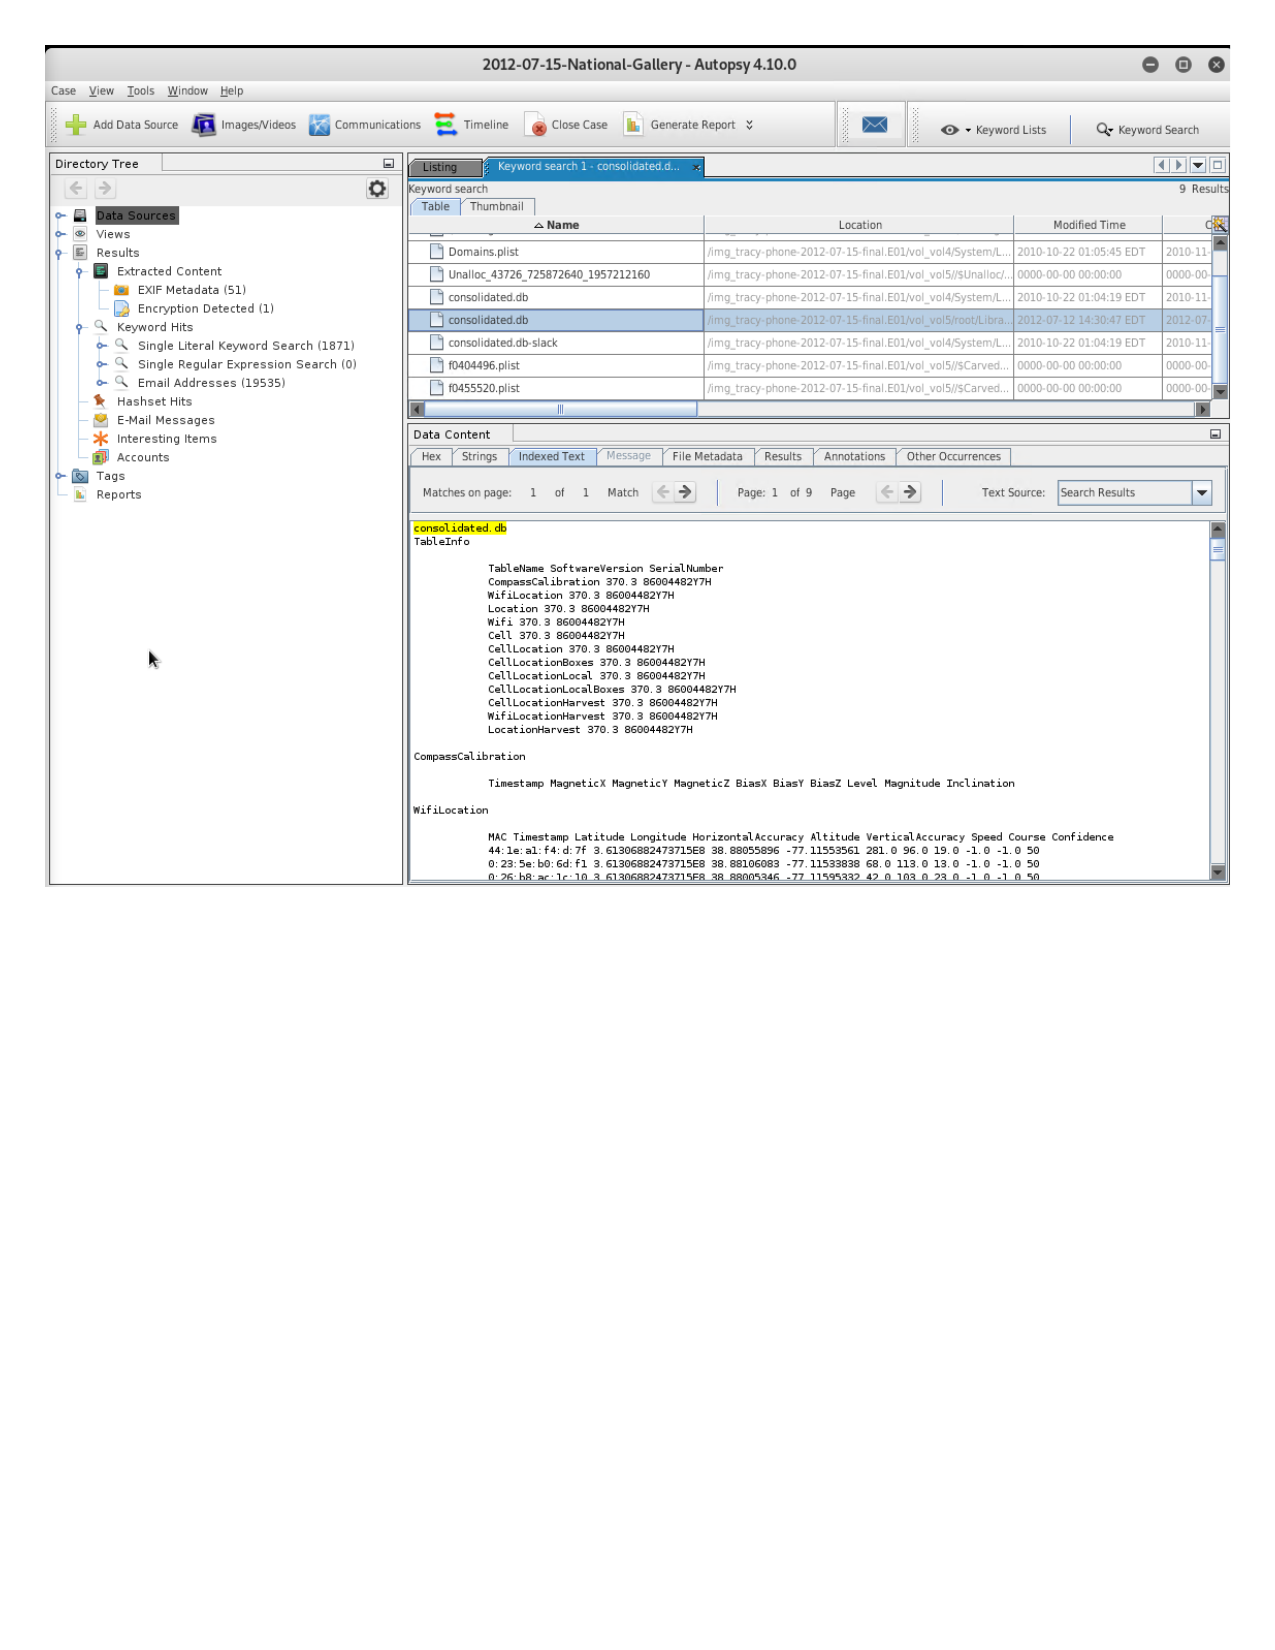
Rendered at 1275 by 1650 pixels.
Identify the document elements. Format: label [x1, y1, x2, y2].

picture [45, 45, 1230, 887]
